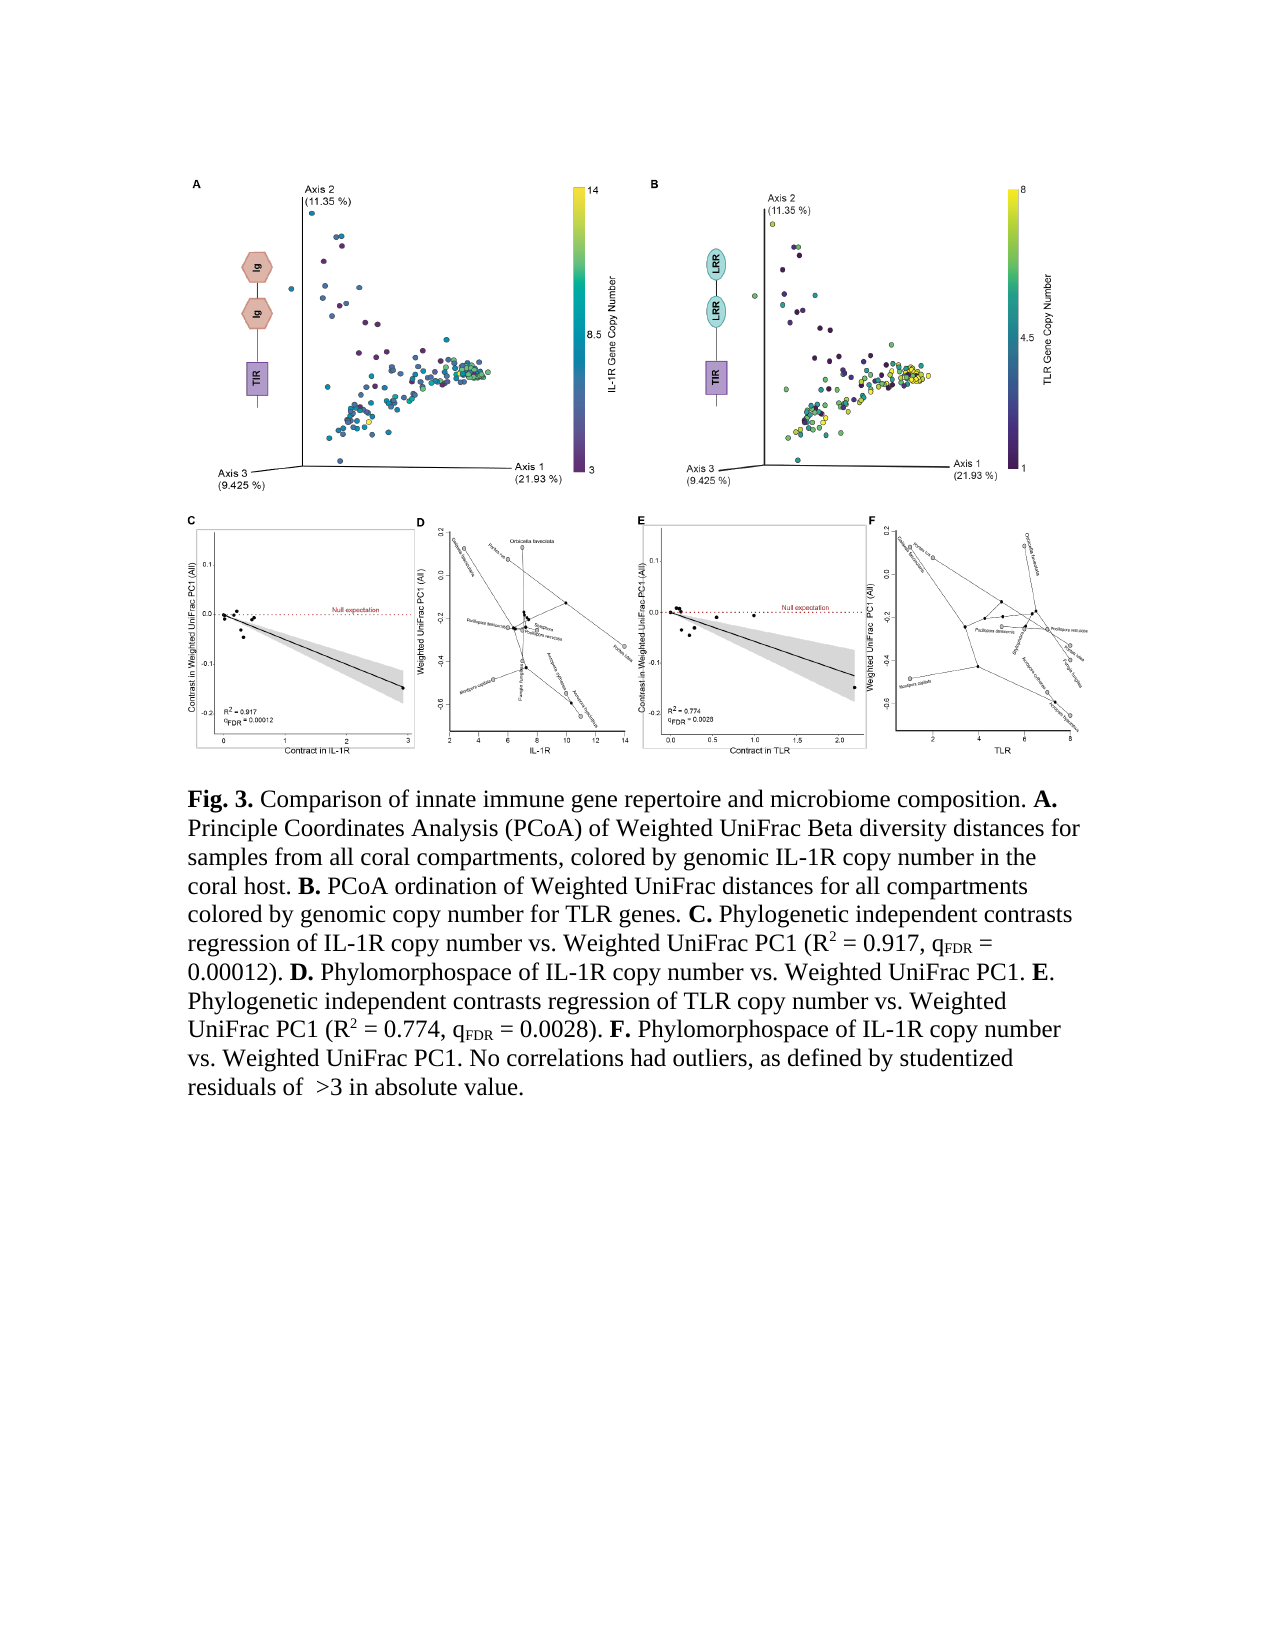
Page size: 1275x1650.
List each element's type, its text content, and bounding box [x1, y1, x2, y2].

picture [187, 178, 1088, 756]
text Fig. 3. Comparison of innate immune gene repertoire and microbiome composition. A. Principle Coordinates Analysis (PCoA) of Weighted UniFrac Beta diversity distances for samples from all coral compartments, colored by genomic IL-1R copy number in the coral host. B. PCoA ordination of Weighted UniFrac distances for all compartments colored by genomic copy number for TLR genes. C. Phylogenetic independent contrasts regression of IL-1R copy number vs. Weighted UniFrac PC1 (R2 = 0.917, qFDR = 0.00012). D. Phylomorphospace of IL-1R copy number vs. Weighted UniFrac PC1. E. Phylogenetic independent contrasts regression of TLR copy number vs. Weighted UniFrac PC1 (R2 = 0.774, qFDR = 0.0028). F. Phylomorphospace of IL-1R copy number vs. Weighted UniFrac PC1. No correlations had outliers, as defined by studentized residuals of >3 in absolute value. [187, 784, 1087, 1101]
